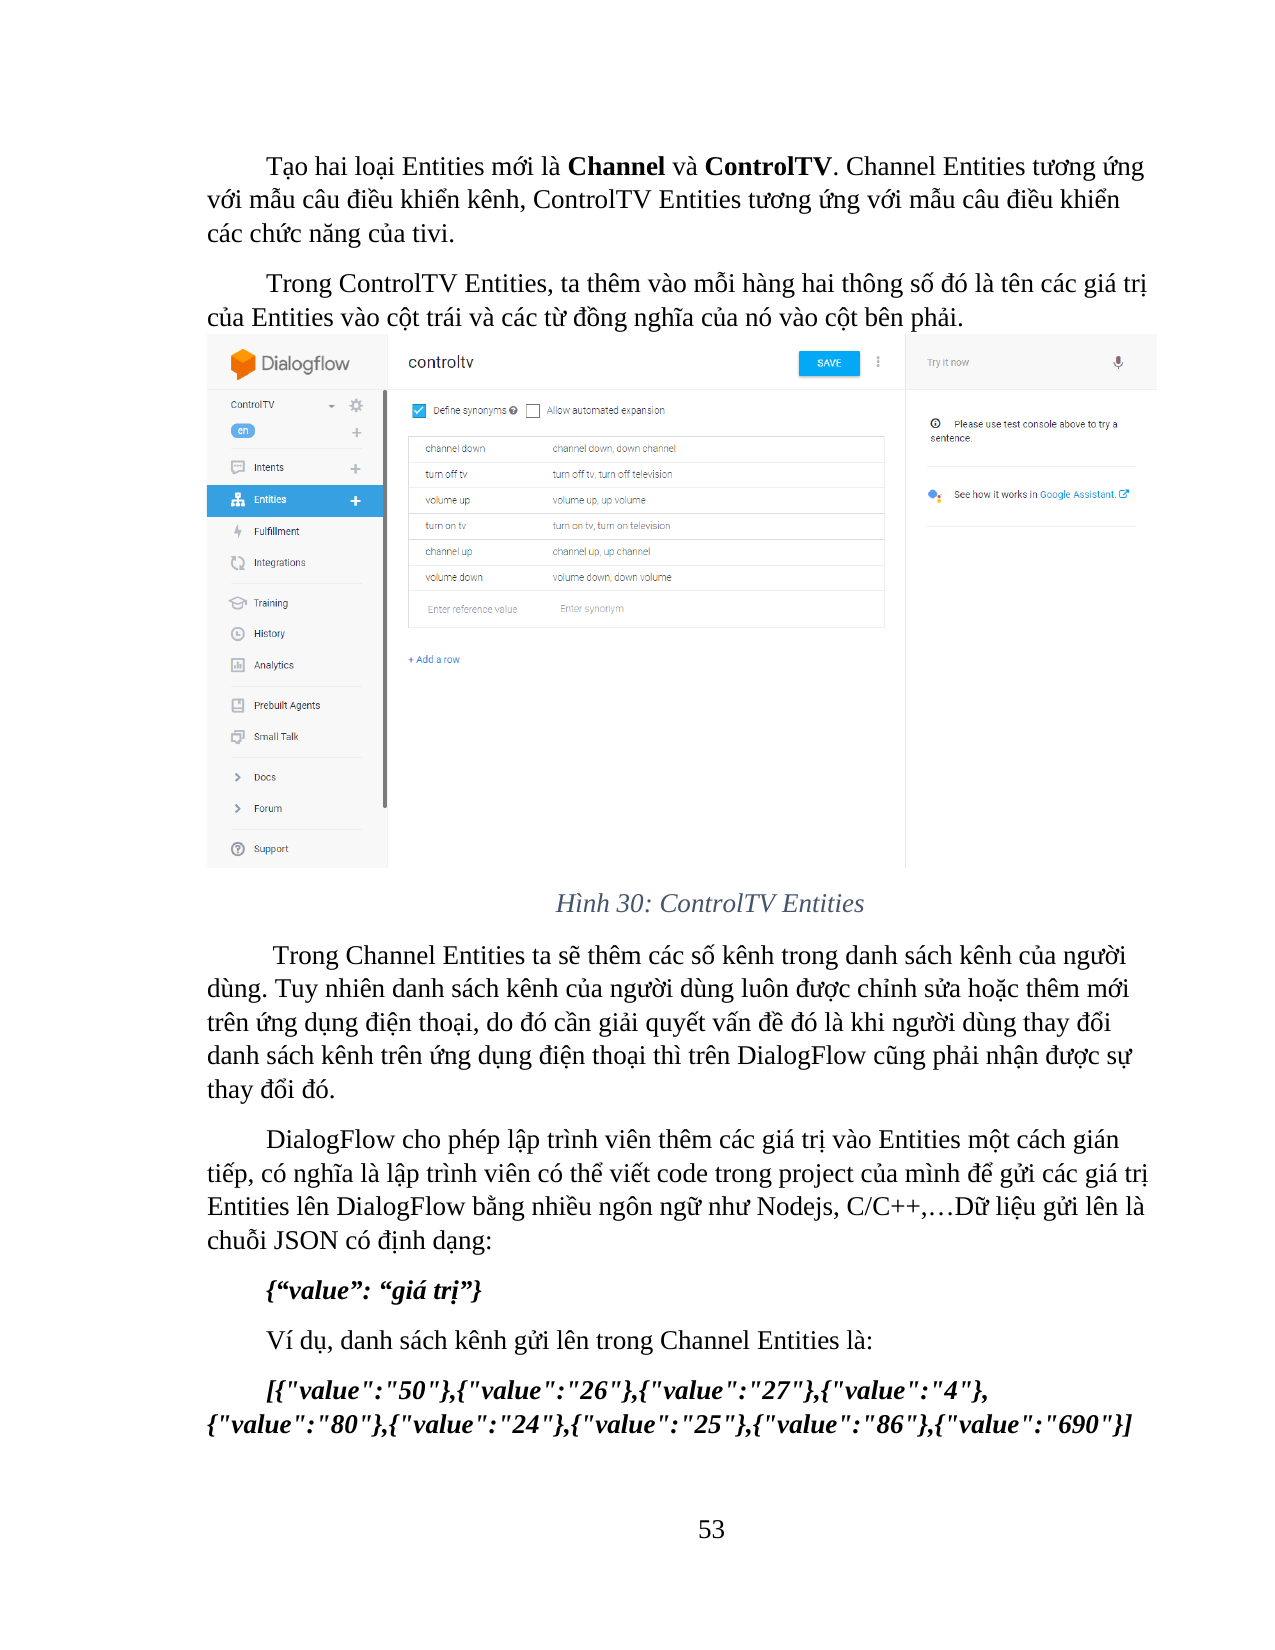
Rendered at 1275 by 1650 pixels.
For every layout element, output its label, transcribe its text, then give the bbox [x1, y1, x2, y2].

text Ví dụ, danh sách kênh gửi lên trong Channel Entities là: [207, 1324, 1157, 1355]
text Trong ControlTV Entities, ta thêm vào mỗi hàng hai thông số đó là tên các giá trị của Entities vào cột trái và các từ đồng nghĩa của nó vào cột bên phải. [207, 267, 1157, 334]
text {“value”: “giá trị”} [207, 1274, 1157, 1305]
text Tạo hai loại Entities mới là Channel và ControlTV. Channel Entities tương ứng với mẫu câu điều khiển kênh, ControlTV Entities tương ứng với mẫu câu điều khiển các chức năng của tivi. [207, 150, 1157, 248]
text Trong Channel Entities ta sẽ thêm các số kênh trong danh sách kênh của người dùng. Tuy nhiên danh sách kênh của người dùng luôn được chỉnh sửa hoặc thêm mới trên ứng dụng điện thoại, do đó cần giải quyết vấn đề đó là khi người dùng thay đổi danh sách kênh trên ứng dụng điện thoại thì trên DialogFlow cũng phải nhận được sự thay đổi đó. [207, 939, 1157, 1104]
text Hình 30: ControlTV Entities [207, 887, 1157, 918]
text [{"value":"50"},{"value":"26"},{"value":"27"},{"value":"4"},{"value":"80"},{"value":"24"},{"value":"25"},{"value":"86"},{"value":"690"}] [207, 1374, 1157, 1439]
text DialogFlow cho phép lập trình viên thêm các giá trị vào Entities một cách gián tiếp, có nghĩa là lập trình viên có thể viết code trong project của mình để gửi các giá trị Entities lên DialogFlow bằng nhiều ngôn ngữ như Nodejs, C/C++,…Dữ liệu gửi lên là chuỗi JSON có định dạng: [207, 1123, 1157, 1255]
picture [206, 334, 1157, 868]
